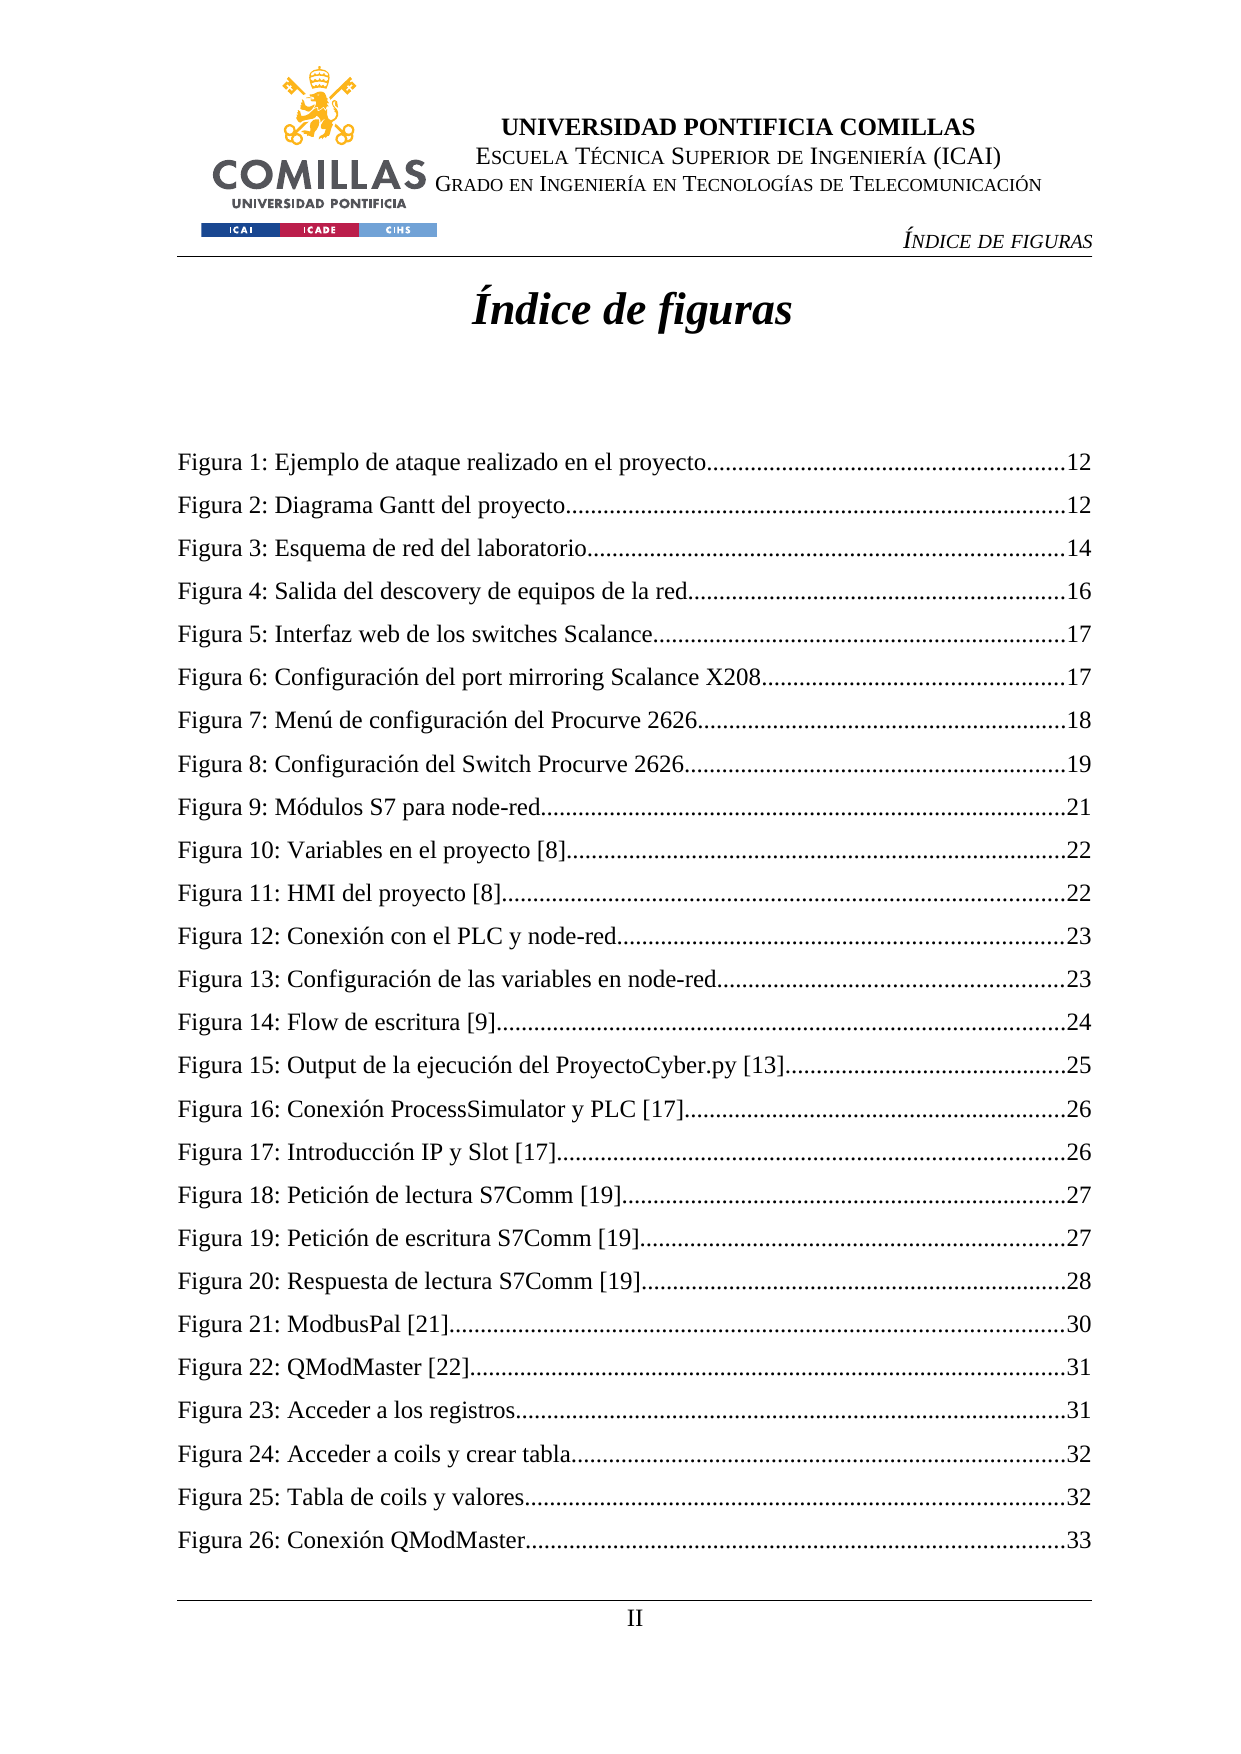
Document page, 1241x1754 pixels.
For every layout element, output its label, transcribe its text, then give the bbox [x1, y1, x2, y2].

text Figura 7: Menú de configuración del Procurve 2626 18 [177, 706, 1092, 734]
text Figura 26: Conexión QModMaster 33 [177, 1525, 1092, 1554]
text Figura 22: QModMaster [22] 31 [177, 1352, 1092, 1381]
text Figura 6: Configuración del port mirroring Scalance X208 17 [177, 662, 1092, 691]
text Figura 18: Petición de lectura S7Comm [19] 27 [177, 1180, 1092, 1209]
text Figura 11: HMI del proyecto [8] 22 [177, 878, 1092, 907]
text Figura 19: Petición de escritura S7Comm [19] 27 [177, 1223, 1092, 1252]
text Figura 20: Respuesta de lectura S7Comm [19] 28 [177, 1266, 1092, 1295]
text Figura 14: Flow de escritura [9] 24 [177, 1007, 1092, 1036]
text Figura 21: ModbusPal [21] 30 [177, 1309, 1092, 1338]
text Índice de figuras [177, 282, 1092, 334]
text Figura 8: Configuración del Switch Procurve 2626 19 [177, 749, 1092, 777]
text Figura 12: Conexión con el PLC y node-red 23 [177, 921, 1092, 950]
text Figura 16: Conexión ProcessSimulator y PLC [17] 26 [177, 1094, 1092, 1122]
text Figura 24: Acceder a coils y crear tabla 32 [177, 1439, 1092, 1467]
text Figura 5: Interfaz web de los switches Scalance 17 [177, 619, 1092, 648]
text Figura 15: Output de la ejecución del ProyectoCyber.py [13] 25 [177, 1051, 1092, 1079]
text Figura 4: Salida del descovery de equipos de la red 16 [177, 576, 1092, 605]
text Figura 25: Tabla de coils y valores 32 [177, 1482, 1092, 1511]
text Figura 3: Esquema de red del laboratorio 14 [177, 533, 1092, 562]
text Figura 13: Configuración de las variables en node-red 23 [177, 964, 1092, 993]
text Figura 10: Variables en el proyecto [8] 22 [177, 835, 1092, 864]
text Figura 17: Introducción IP y Slot [17] 26 [177, 1137, 1092, 1166]
text Figura 2: Diagrama Gantt del proyecto 12 [177, 490, 1092, 519]
text Figura 23: Acceder a los registros 31 [177, 1396, 1092, 1424]
text Figura 9: Módulos S7 para node-red 21 [177, 792, 1092, 821]
text Figura 1: Ejemplo de ataque realizado en el proyecto 12 [177, 447, 1092, 476]
